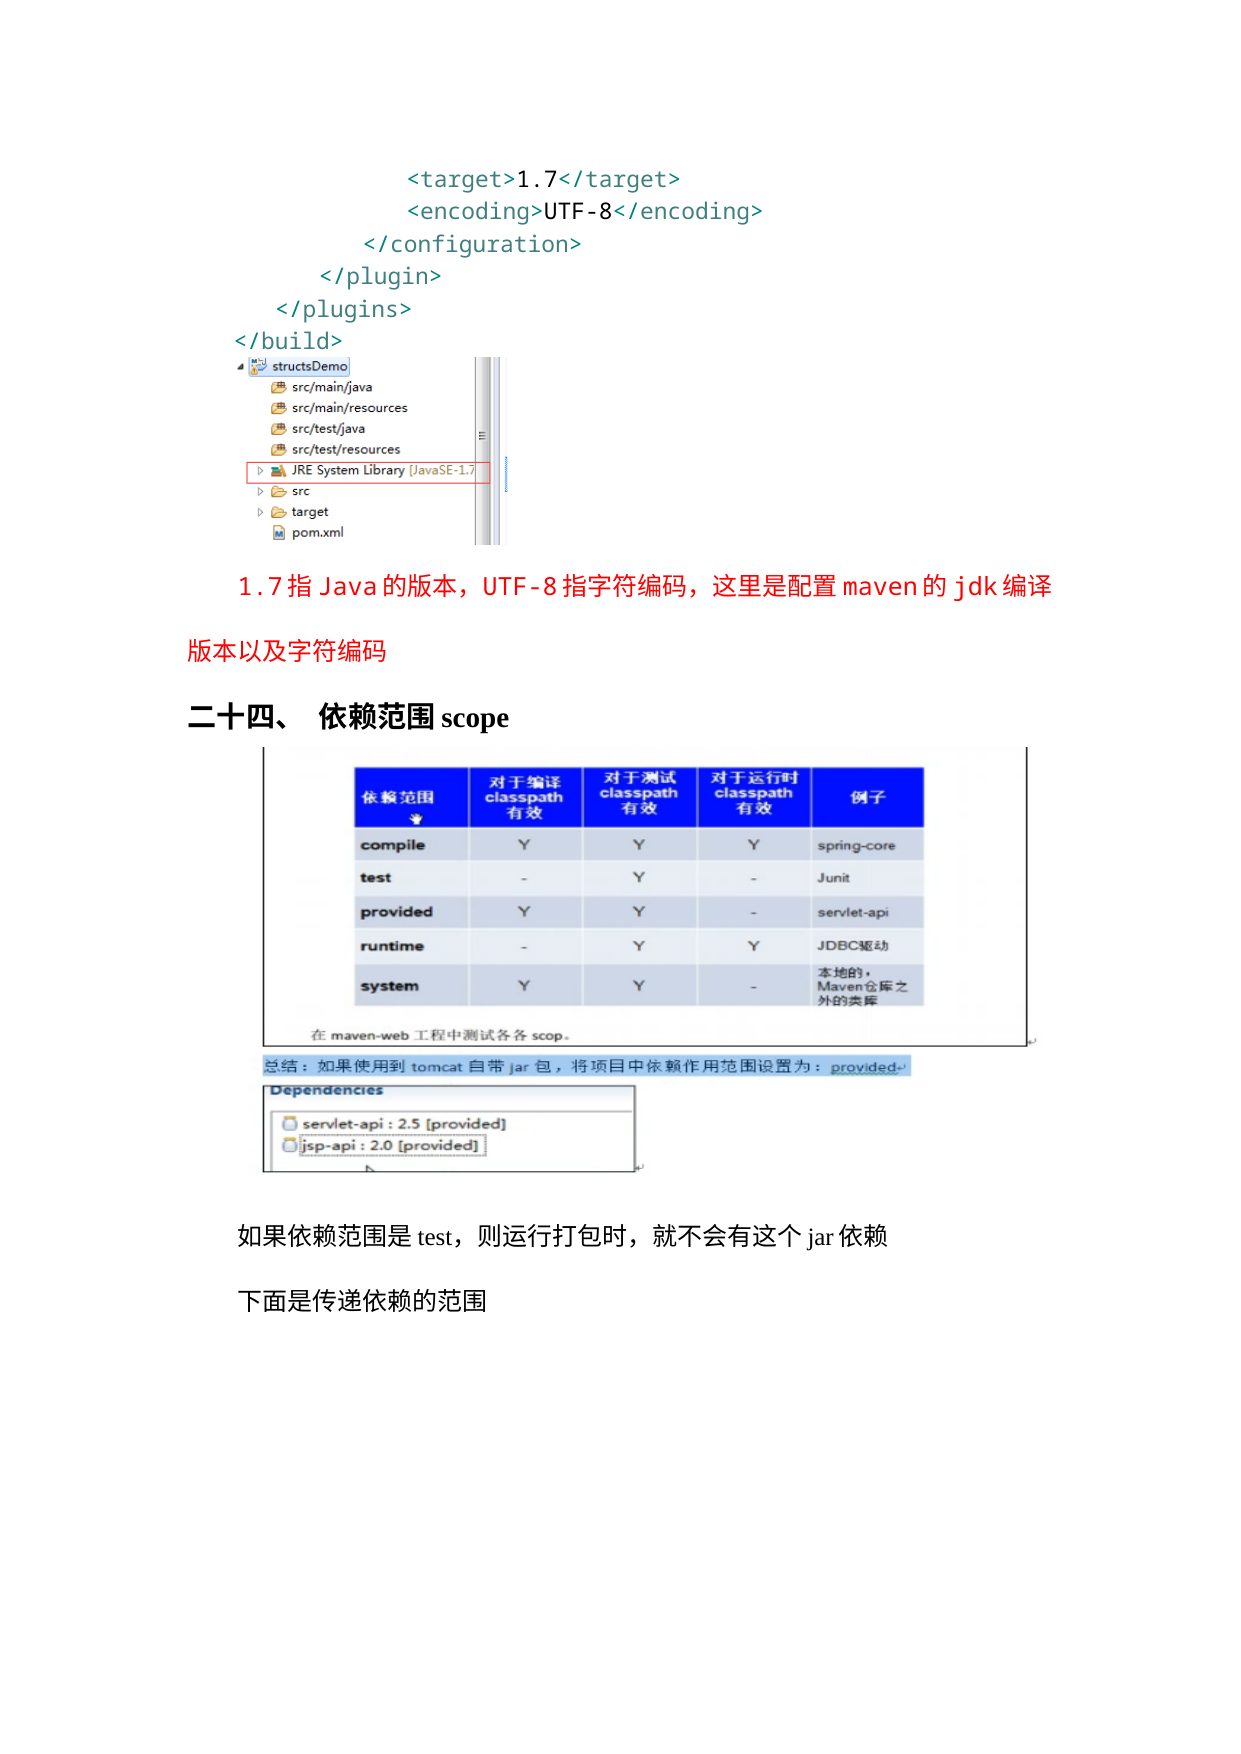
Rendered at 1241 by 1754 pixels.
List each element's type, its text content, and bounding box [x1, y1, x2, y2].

text 如果依赖范围是test，则运行打包时，就不会有这个jar依赖 [187, 1202, 1053, 1267]
list 依赖范围scope [187, 682, 1053, 747]
text </plugins> [187, 292, 1053, 324]
text <encoding>UTF-8</encoding> [187, 194, 1053, 227]
text 下面是传递依赖的范围 [187, 1267, 1053, 1332]
text <target>1.7</target> [187, 162, 1053, 194]
text 1.7指Java的版本，UTF-8指字符编码，这里是配置maven的jdk编译版本以及字符编码 [187, 552, 1053, 682]
picture [231, 747, 1096, 1178]
picture [231, 357, 508, 545]
text </build> [187, 324, 1053, 357]
text </configuration> [187, 227, 1053, 259]
text </plugin> [187, 259, 1053, 292]
